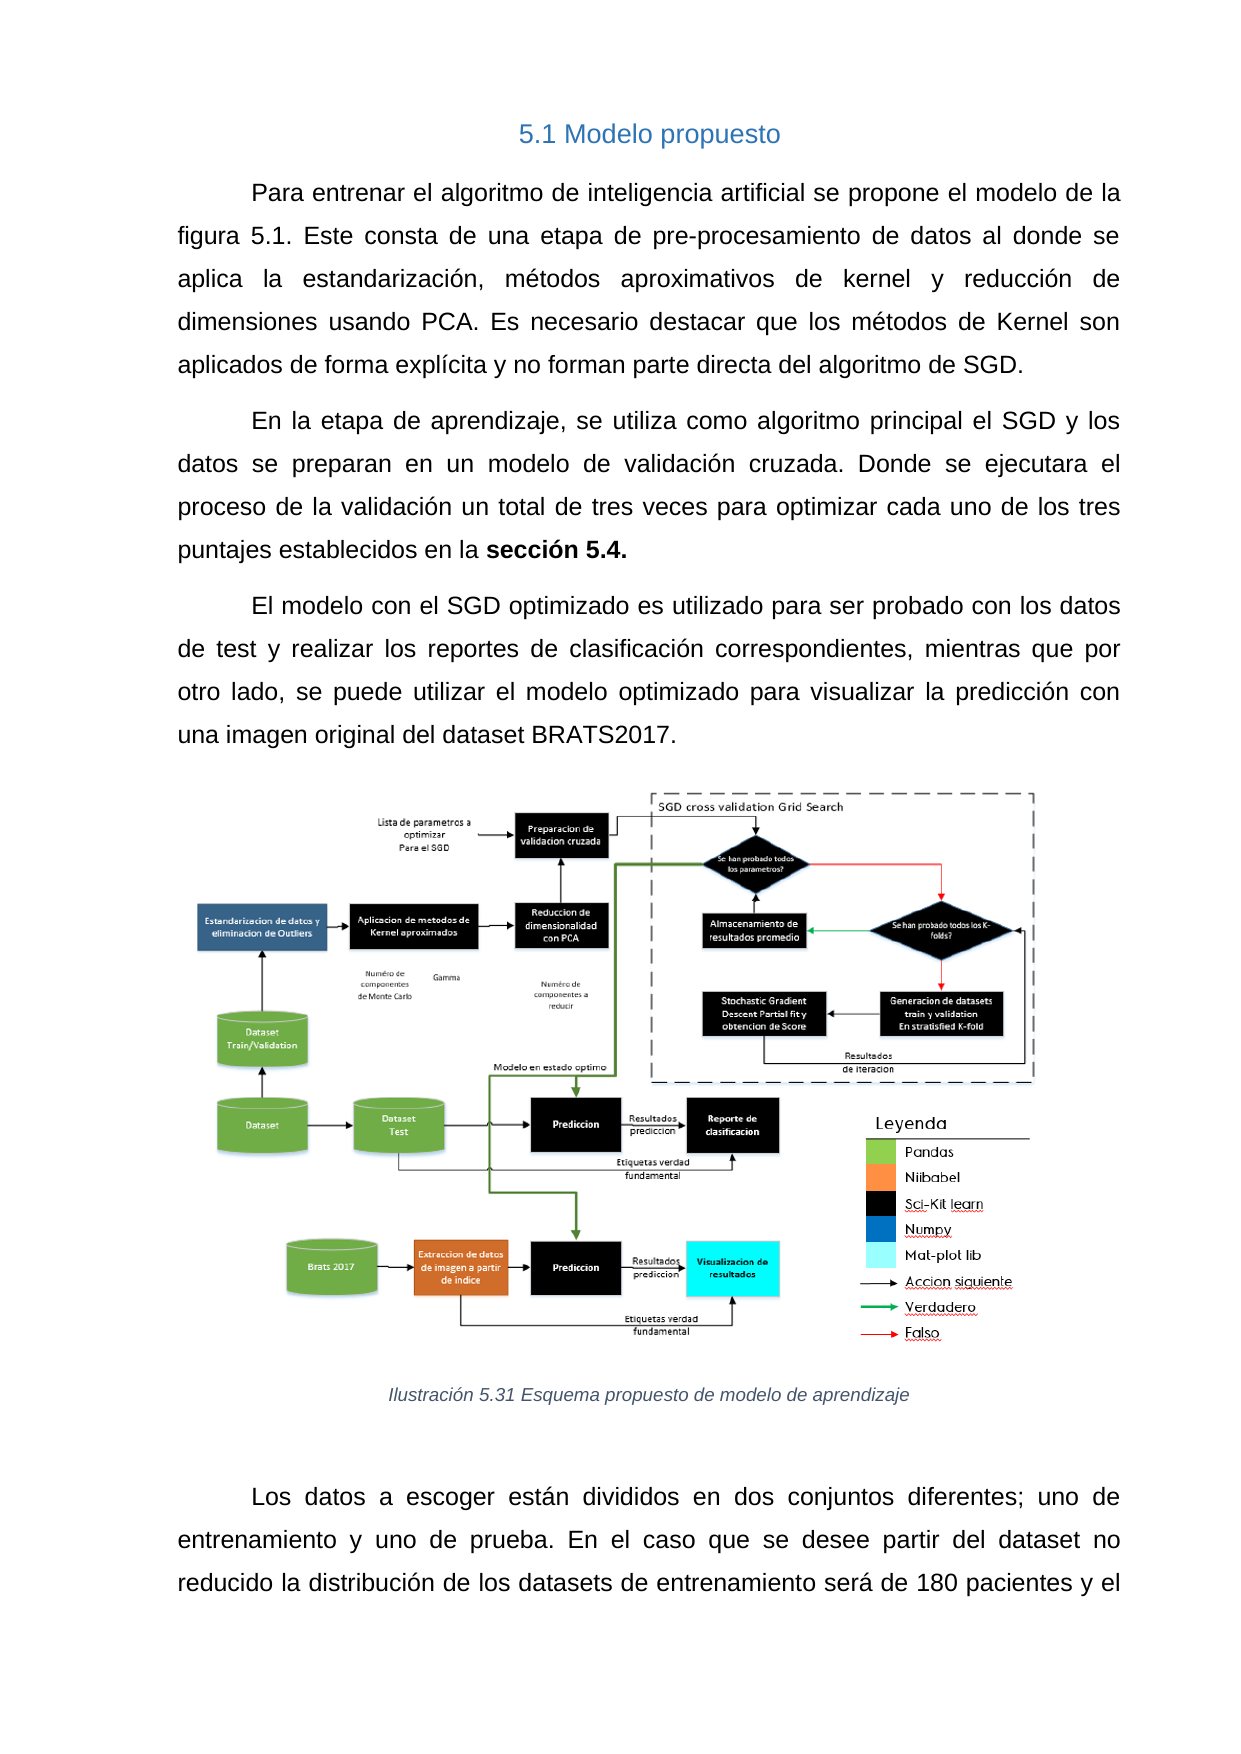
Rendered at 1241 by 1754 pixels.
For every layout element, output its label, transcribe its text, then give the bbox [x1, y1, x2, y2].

text En la etapa de aprendizaje, se utiliza como algoritmo principal el SGD y los datos se preparan en un modelo de validación cruzada. Donde se ejecutara el proceso de la validación un total de tres veces para optimizar cada uno de los tres puntajes establecidos en la sección 5.4. [177, 406, 1122, 564]
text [177, 1482, 1122, 1597]
text Para entrenar el algoritmo de inteligencia artificial se propone el modelo de la figura 5.1. Este consta de una etapa de pre-procesamiento de datos al donde se aplica la estandarización, métodos aproximativos de kernel y reducción de dimensiones usando PCA. Es necesario destacar que los métodos de Kernel son aplicados de forma explícita y no forman parte directa del algoritmo de SGD. [177, 177, 1122, 379]
text El modelo con el SGD optimizado es utilizado para ser probado con los datos de test y realizar los reportes de clasificación correspondientes, mientras que por otro lado, se puede utilizar el modelo optimizado para visualizar la predicción con una imagen original del dataset BRATS2017. [177, 591, 1122, 749]
subtitle 5.1 Modelo propuesto [177, 118, 1122, 149]
picture [177, 775, 1062, 1358]
